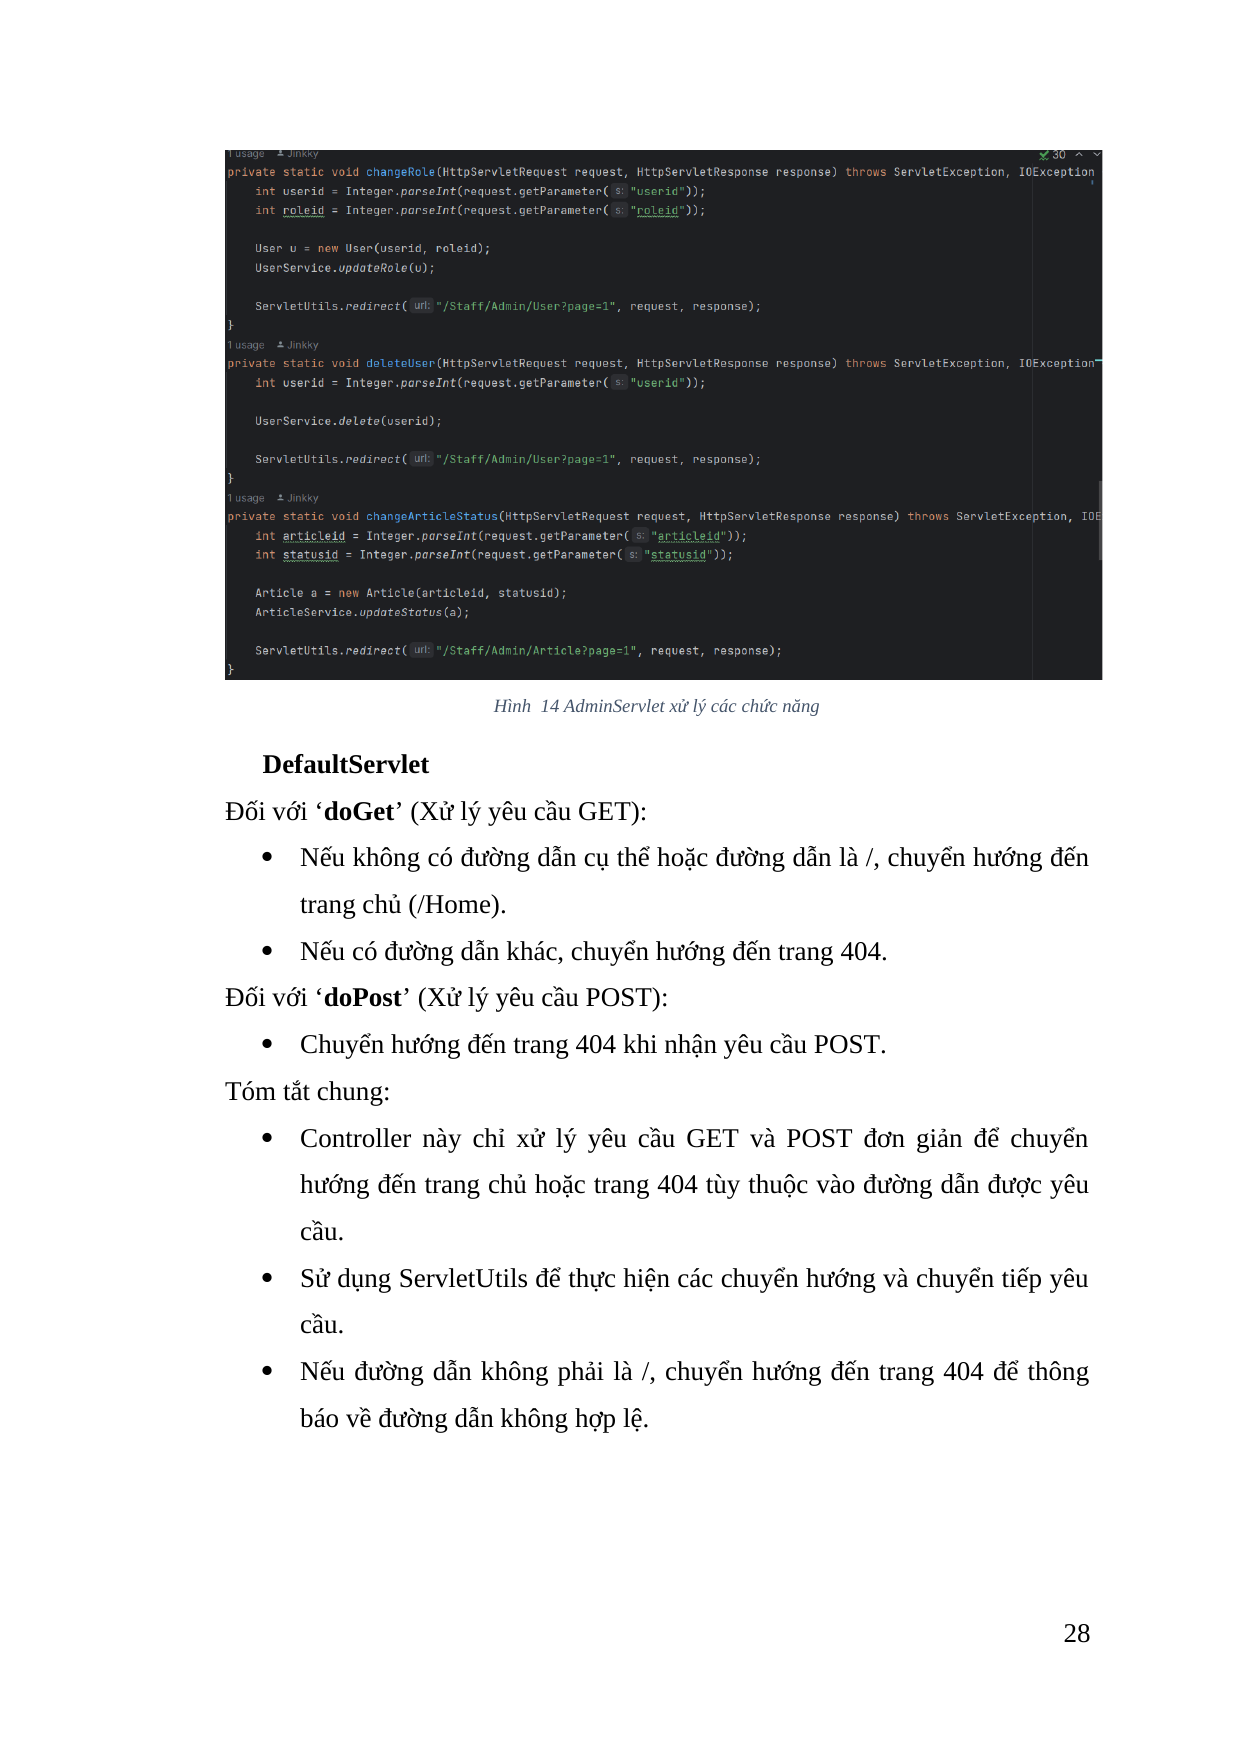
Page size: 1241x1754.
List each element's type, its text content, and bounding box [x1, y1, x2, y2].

list Chuyển hướng đến trang 404 khi nhận yêu cầu POST. [262, 1028, 1090, 1059]
subtitle DefaultServlet [150, 748, 1090, 779]
picture [225, 150, 1103, 680]
list Sử dụng ServletUtils để thực hiện các chuyển hướng và chuyển tiếp yêu cầu. [262, 1262, 1090, 1340]
text Đối với ‘doGet’ (Xử lý yêu cầu GET): [150, 794, 1090, 826]
list Nếu có đường dẫn khác, chuyển hướng đến trang 404. [262, 935, 1090, 966]
list Controller này chỉ xử lý yêu cầu GET và POST đơn giản để chuyển hướng đến trang chủ hoặc trang 404 tùy thuộc vào đường dẫn được yêu cầu. [262, 1122, 1090, 1246]
text Hình 14 AdminServlet xử lý các chức năng [150, 695, 1090, 716]
list Nếu không có đường dẫn cụ thể hoặc đường dẫn là /, chuyển hướng đến trang chủ (/Home). [262, 841, 1090, 919]
text Tóm tắt chung: [150, 1075, 1090, 1106]
list Nếu đường dẫn không phải là /, chuyển hướng đến trang 404 để thông báo về đường dẫn không hợp lệ. [262, 1355, 1090, 1433]
text Đối với ‘doPost’ (Xử lý yêu cầu POST): [150, 982, 1090, 1013]
